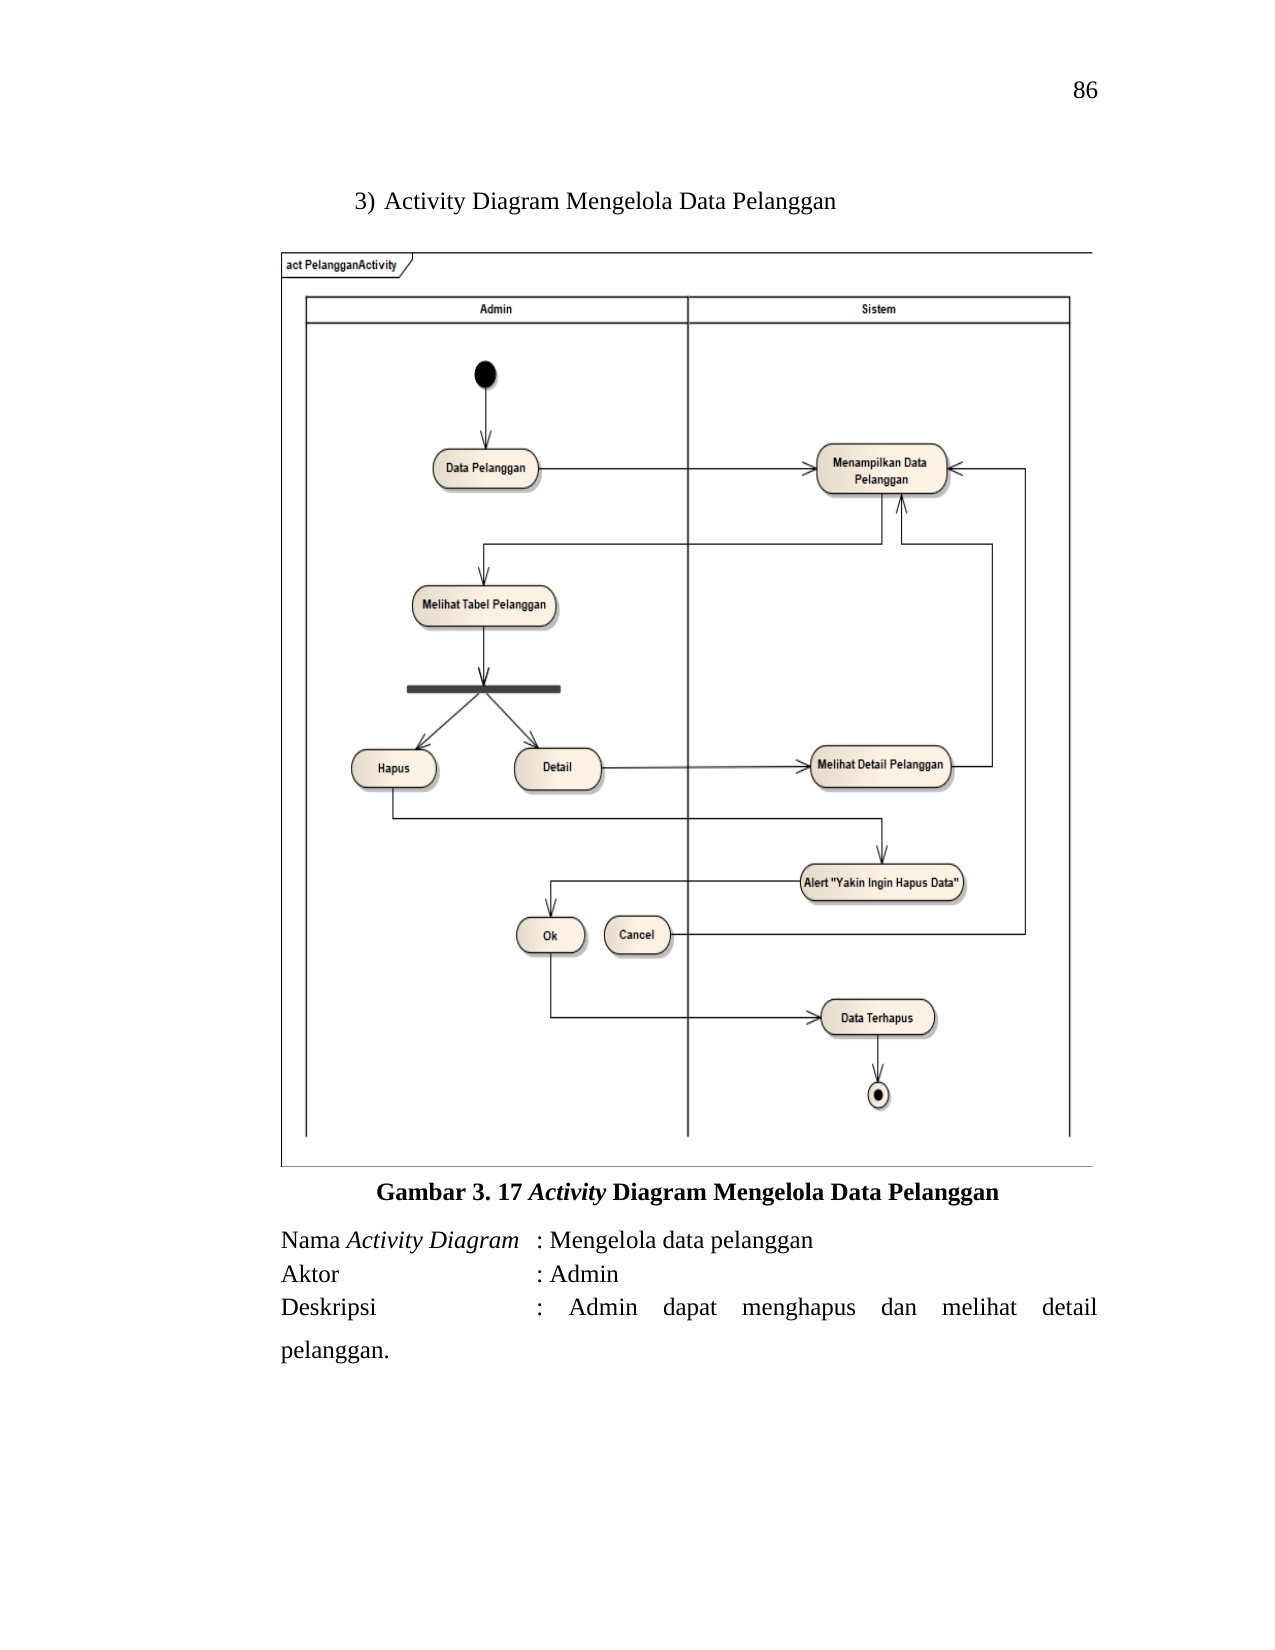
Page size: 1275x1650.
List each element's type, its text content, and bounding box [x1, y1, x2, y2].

list Activity Diagram Mengelola Data Pelanggan [354, 186, 1098, 215]
list Aktor : Admin [281, 1259, 1098, 1287]
list Deskripsi : Admin dapat menghapus dan melihat detail pelanggan. [281, 1292, 1098, 1363]
picture [280, 251, 1092, 1166]
